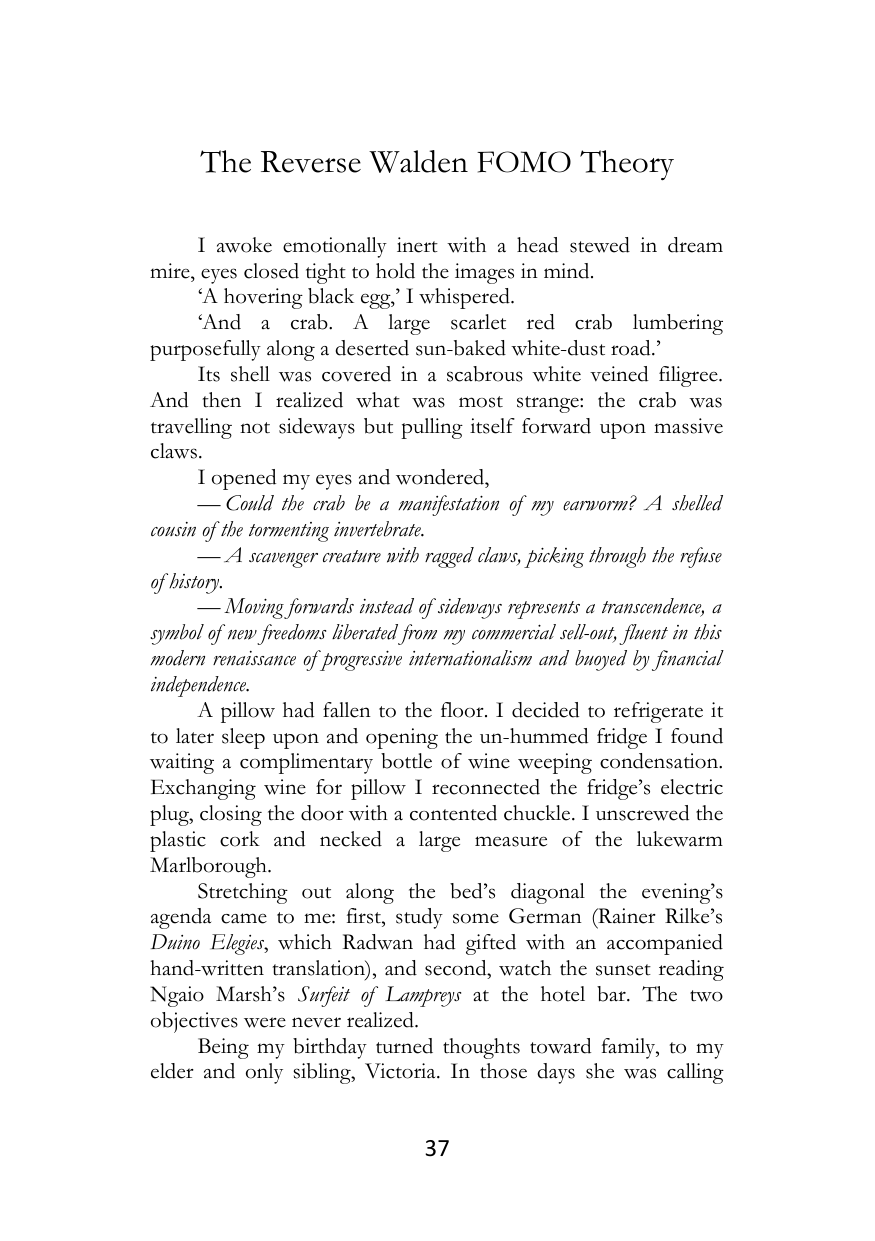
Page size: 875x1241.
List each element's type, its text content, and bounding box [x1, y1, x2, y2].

text The Reverse Walden FOMO Theory [150, 143, 724, 181]
text Its shell was covered in a scabrous white veined filigree. And then I realized what was most strange: the crab was travelling not sideways but pulling itself forward upon massive claws. [150, 362, 724, 465]
text — Moving forwards instead of sideways represents a transcendence, a symbol of new freedoms liberated from my commercial sell-out, fluent in this modern renaissance of progressive internationalism and buoyed by financial independence. [150, 594, 724, 697]
text — Could the crab be a manifestation of my earworm? A shelled cousin of the tormenting invertebrate. [150, 491, 724, 542]
text A pillow had fallen to the floor. I decided to refrigerate it to later sleep upon and opening the un-hummed fridge I found waiting a complimentary bottle of wine weeping condensation. Exchanging wine for pillow I reconnected the fridge’s electric plug, closing the door with a contented chuckle. I unscrewed the plastic cork and necked a large measure of the lukewarm Marlborough. [150, 697, 724, 878]
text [150, 1033, 724, 1085]
text I opened my eyes and wondered, [150, 465, 724, 491]
text ‘And a crab. A large scarlet red crab lumbering purposefully along a deserted sun-baked white-dust road.’ [150, 310, 724, 362]
text I awoke emotionally inert with a head stewed in dream mire, eyes closed tight to hold the images in mind. [150, 232, 724, 284]
text ‘A hovering black egg,’ I whispered. [150, 284, 724, 310]
text Stretching out along the bed’s diagonal the evening’s agenda came to me: first, study some German (Rainer Rilke’s Duino Elegies, which Radwan had gifted with an accompanied hand-written translation), and second, watch the sunset reading Ngaio Marsh’s Surfeit of Lampreys at the hotel bar. The two objectives were never realized. [150, 878, 724, 1033]
text — A scavenger creature with ragged claws, picking through the refuse of history. [150, 542, 724, 594]
